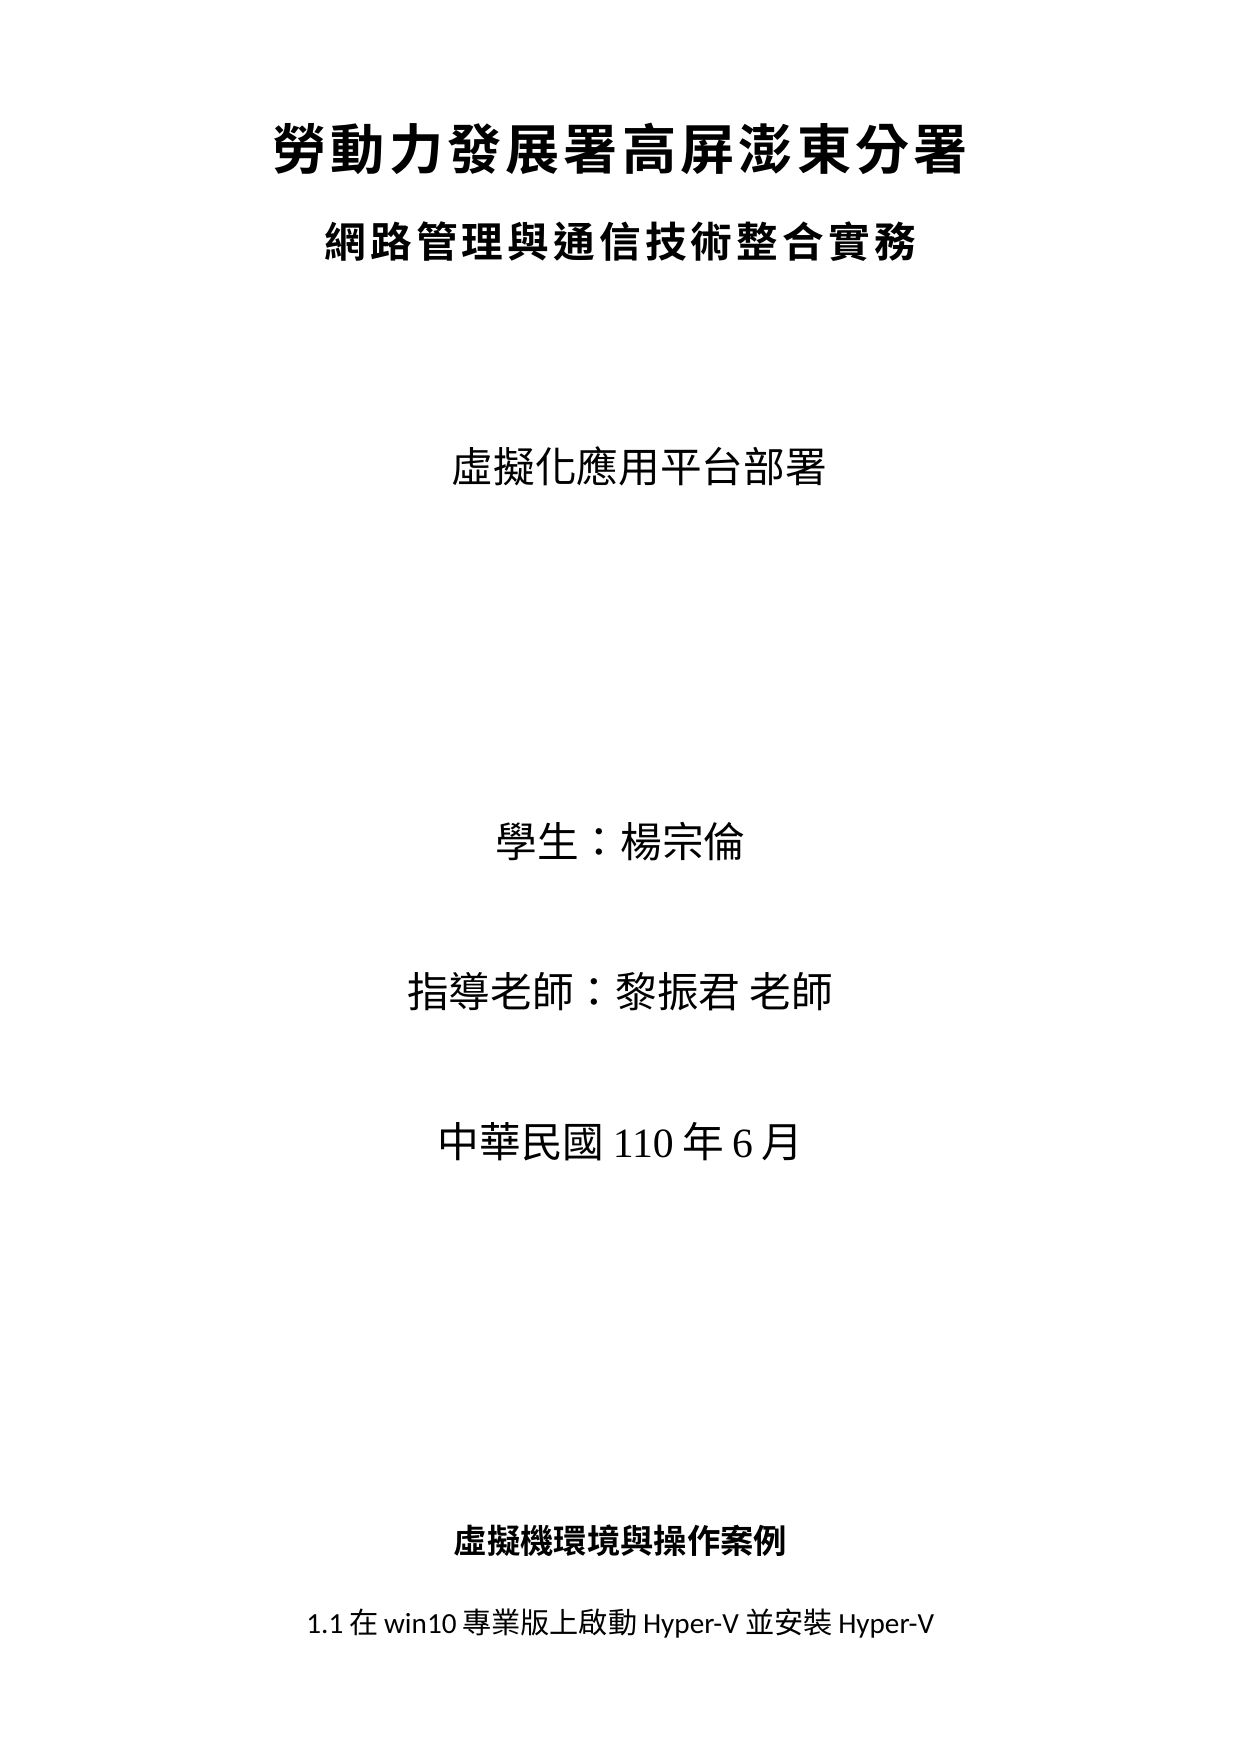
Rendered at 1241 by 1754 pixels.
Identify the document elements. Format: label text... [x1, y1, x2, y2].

text 指導老師：黎振君 老師 [75, 952, 1165, 1027]
text 勞動力發展署高屏澎東分署 [75, 89, 1165, 202]
text 學生：楊宗倫 [75, 802, 1165, 877]
text 中華民國110年6月 [75, 1102, 1165, 1177]
title 虛擬機環境與操作案例 [75, 1502, 1165, 1577]
text 網路管理與通信技術整合實務 [75, 202, 1165, 277]
text 虛擬化應用平台部署 [12, 427, 1240, 502]
subtitle 1.1在win10專業版上啟動Hyper-V並安裝Hyper-V [75, 1583, 1165, 1658]
